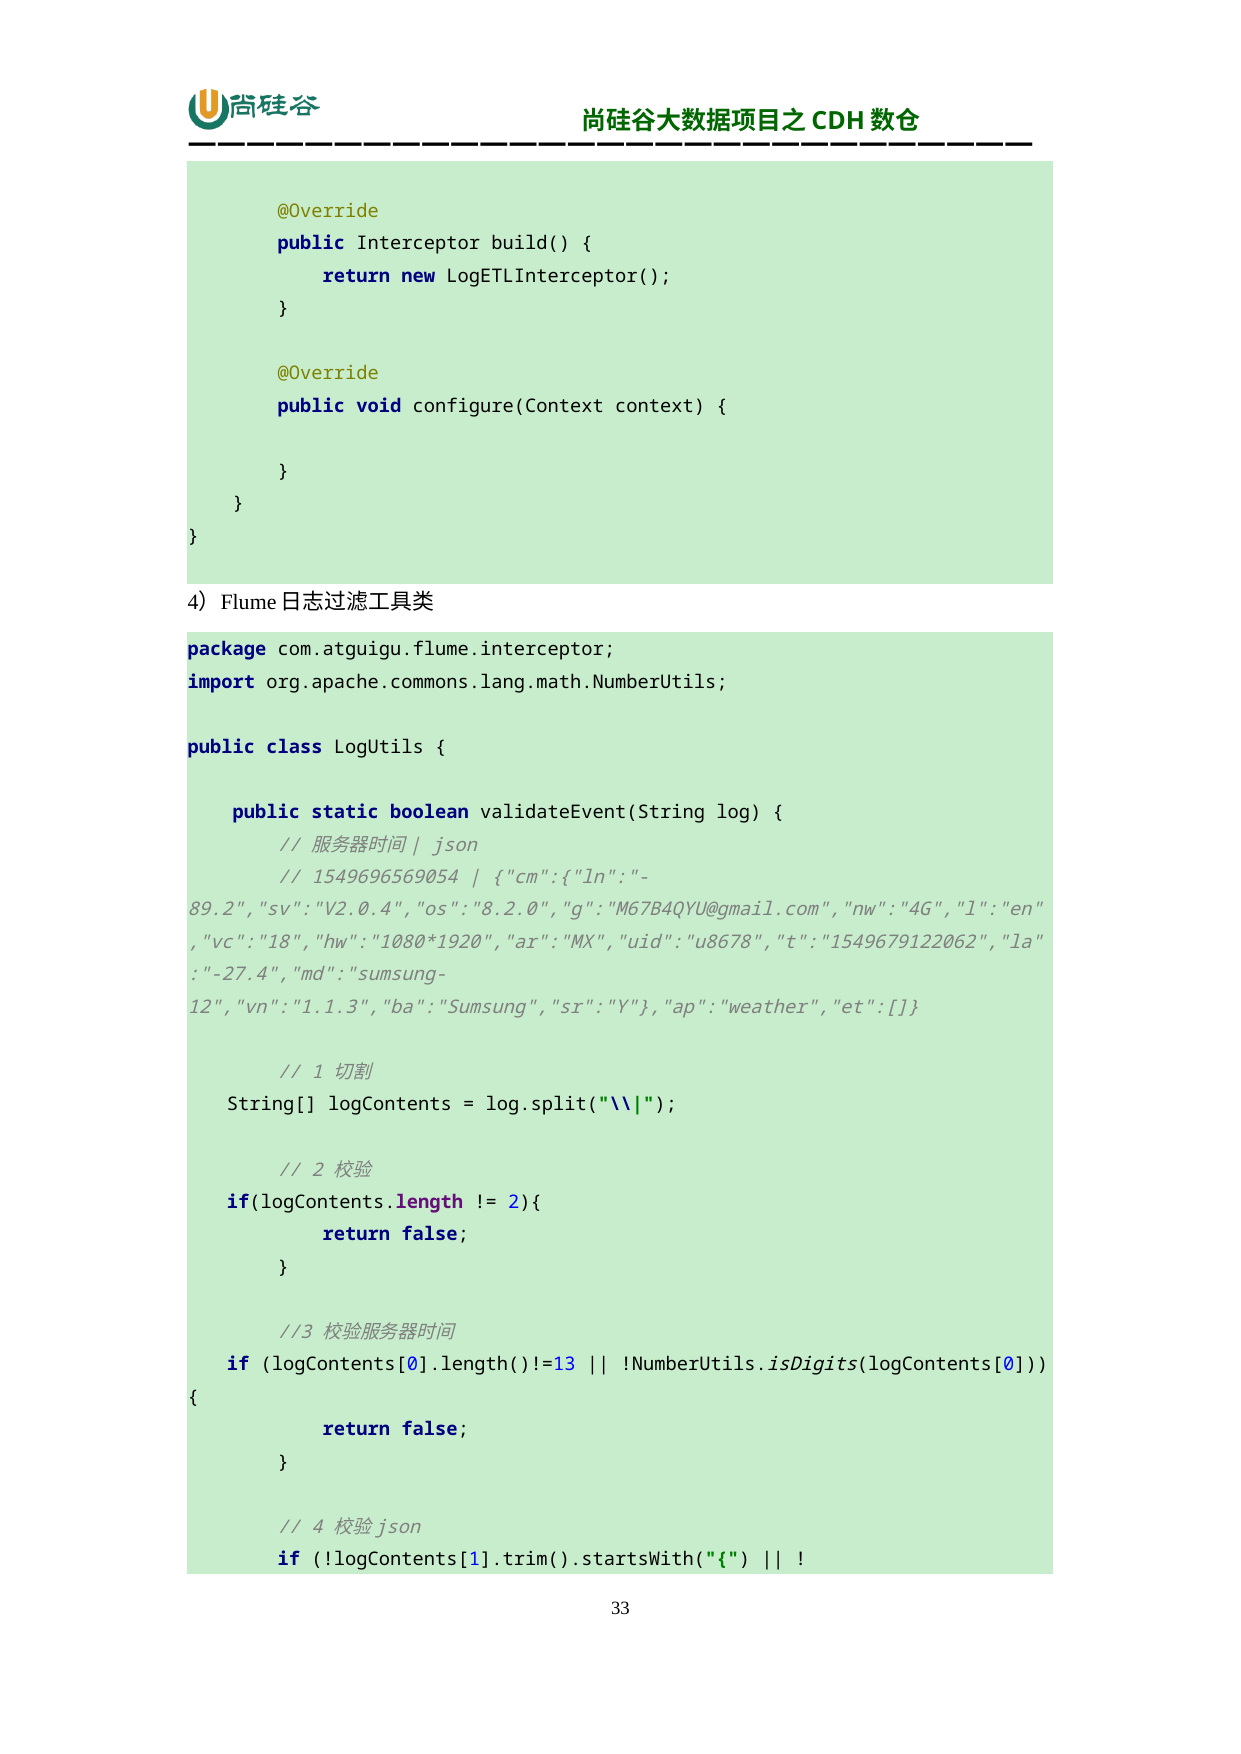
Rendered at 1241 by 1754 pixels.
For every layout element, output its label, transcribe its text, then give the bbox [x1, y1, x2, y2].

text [187, 632, 1053, 1574]
picture [187, 88, 320, 130]
text 4）Flume日志过滤工具类 [187, 584, 1053, 616]
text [187, 161, 1053, 551]
